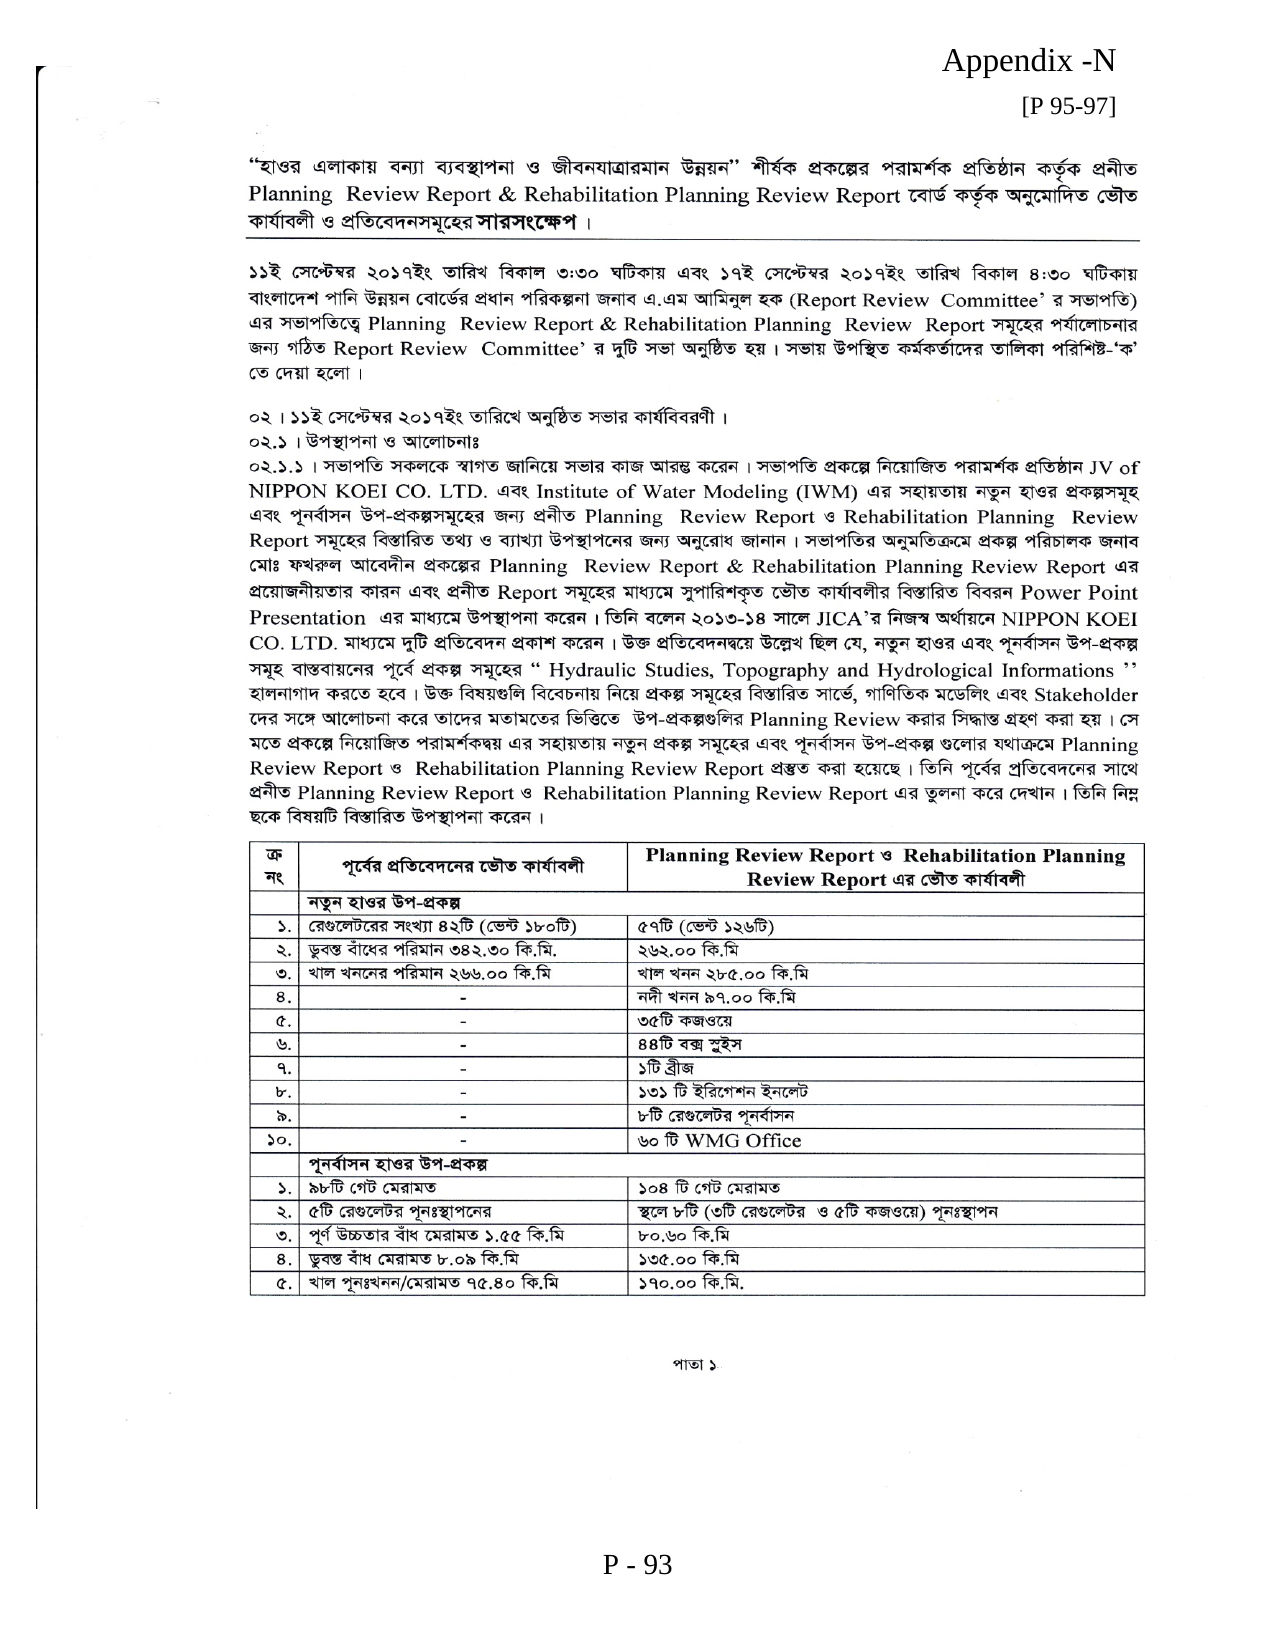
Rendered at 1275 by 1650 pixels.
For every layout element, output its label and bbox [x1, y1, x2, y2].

picture [36, 66, 1222, 1509]
